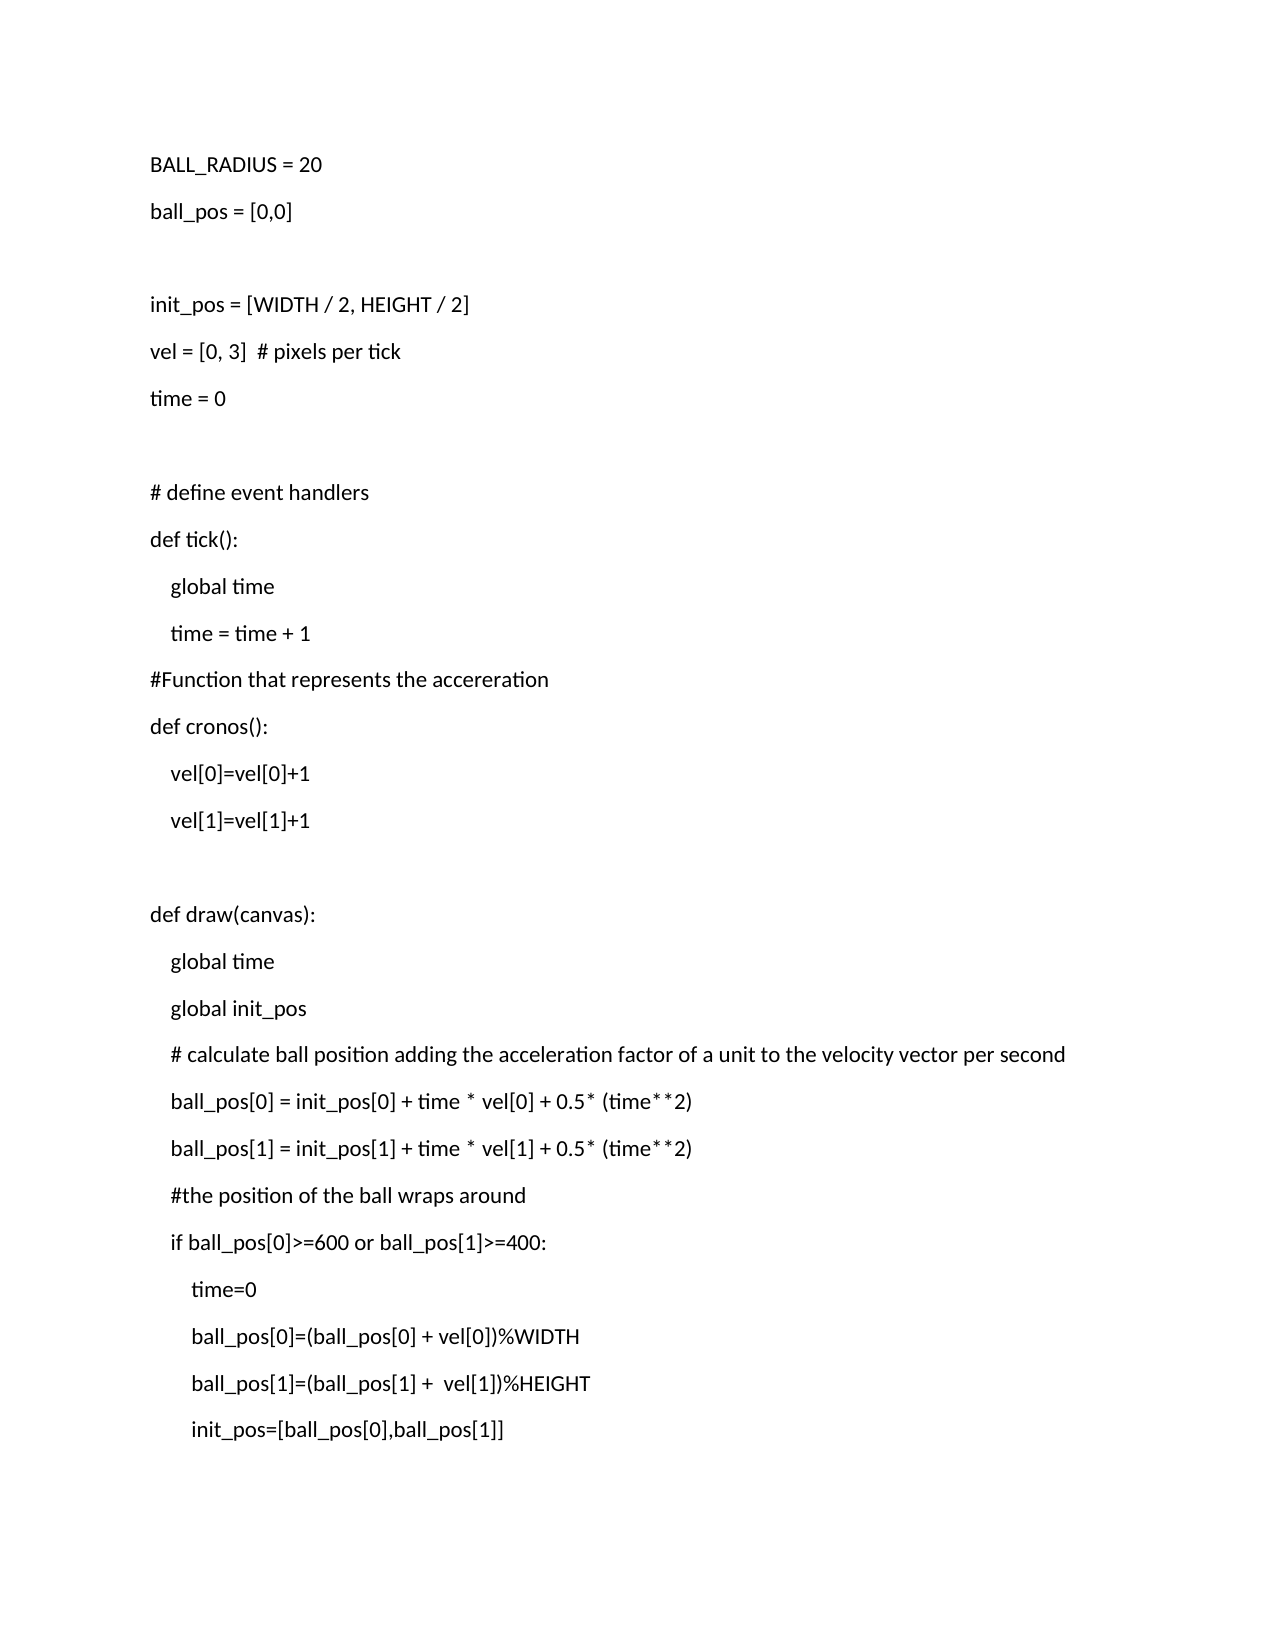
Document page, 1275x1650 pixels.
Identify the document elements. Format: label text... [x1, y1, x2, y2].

text time=0 [150, 1275, 1125, 1303]
text ball_pos[0] = init_pos[0] + time * vel[0] + 0.5* (time**2) [150, 1087, 1125, 1116]
text init_pos=[ball_pos[0],ball_pos[1]] [150, 1416, 1125, 1444]
text ball_pos = [0,0] [150, 197, 1125, 225]
text global time [150, 947, 1125, 975]
text def cronos(): [150, 712, 1125, 741]
text def draw(canvas): [150, 900, 1125, 928]
text #the position of the ball wraps around [150, 1181, 1125, 1209]
text vel[1]=vel[1]+1 [150, 806, 1125, 834]
text BALL_RADIUS = 20 [150, 150, 1125, 178]
text if ball_pos[0]>=600 or ball_pos[1]>=400: [150, 1228, 1125, 1256]
text vel = [0, 3] # pixels per tick [150, 337, 1125, 366]
text global init_pos [150, 994, 1125, 1022]
text ball_pos[1]=(ball_pos[1] + vel[1])%HEIGHT [150, 1369, 1125, 1397]
text def tick(): [150, 525, 1125, 553]
text global time [150, 572, 1125, 600]
text init_pos = [WIDTH / 2, HEIGHT / 2] [150, 291, 1125, 319]
text time = time + 1 [150, 619, 1125, 647]
text ball_pos[1] = init_pos[1] + time * vel[1] + 0.5* (time**2) [150, 1134, 1125, 1162]
text time = 0 [150, 384, 1125, 412]
text ball_pos[0]=(ball_pos[0] + vel[0])%WIDTH [150, 1322, 1125, 1350]
text #Function that represents the accereration [150, 666, 1125, 694]
text # calculate ball position adding the acceleration factor of a unit to the velocity vector per second [150, 1041, 1125, 1069]
text # define event handlers [150, 478, 1125, 506]
text vel[0]=vel[0]+1 [150, 759, 1125, 787]
